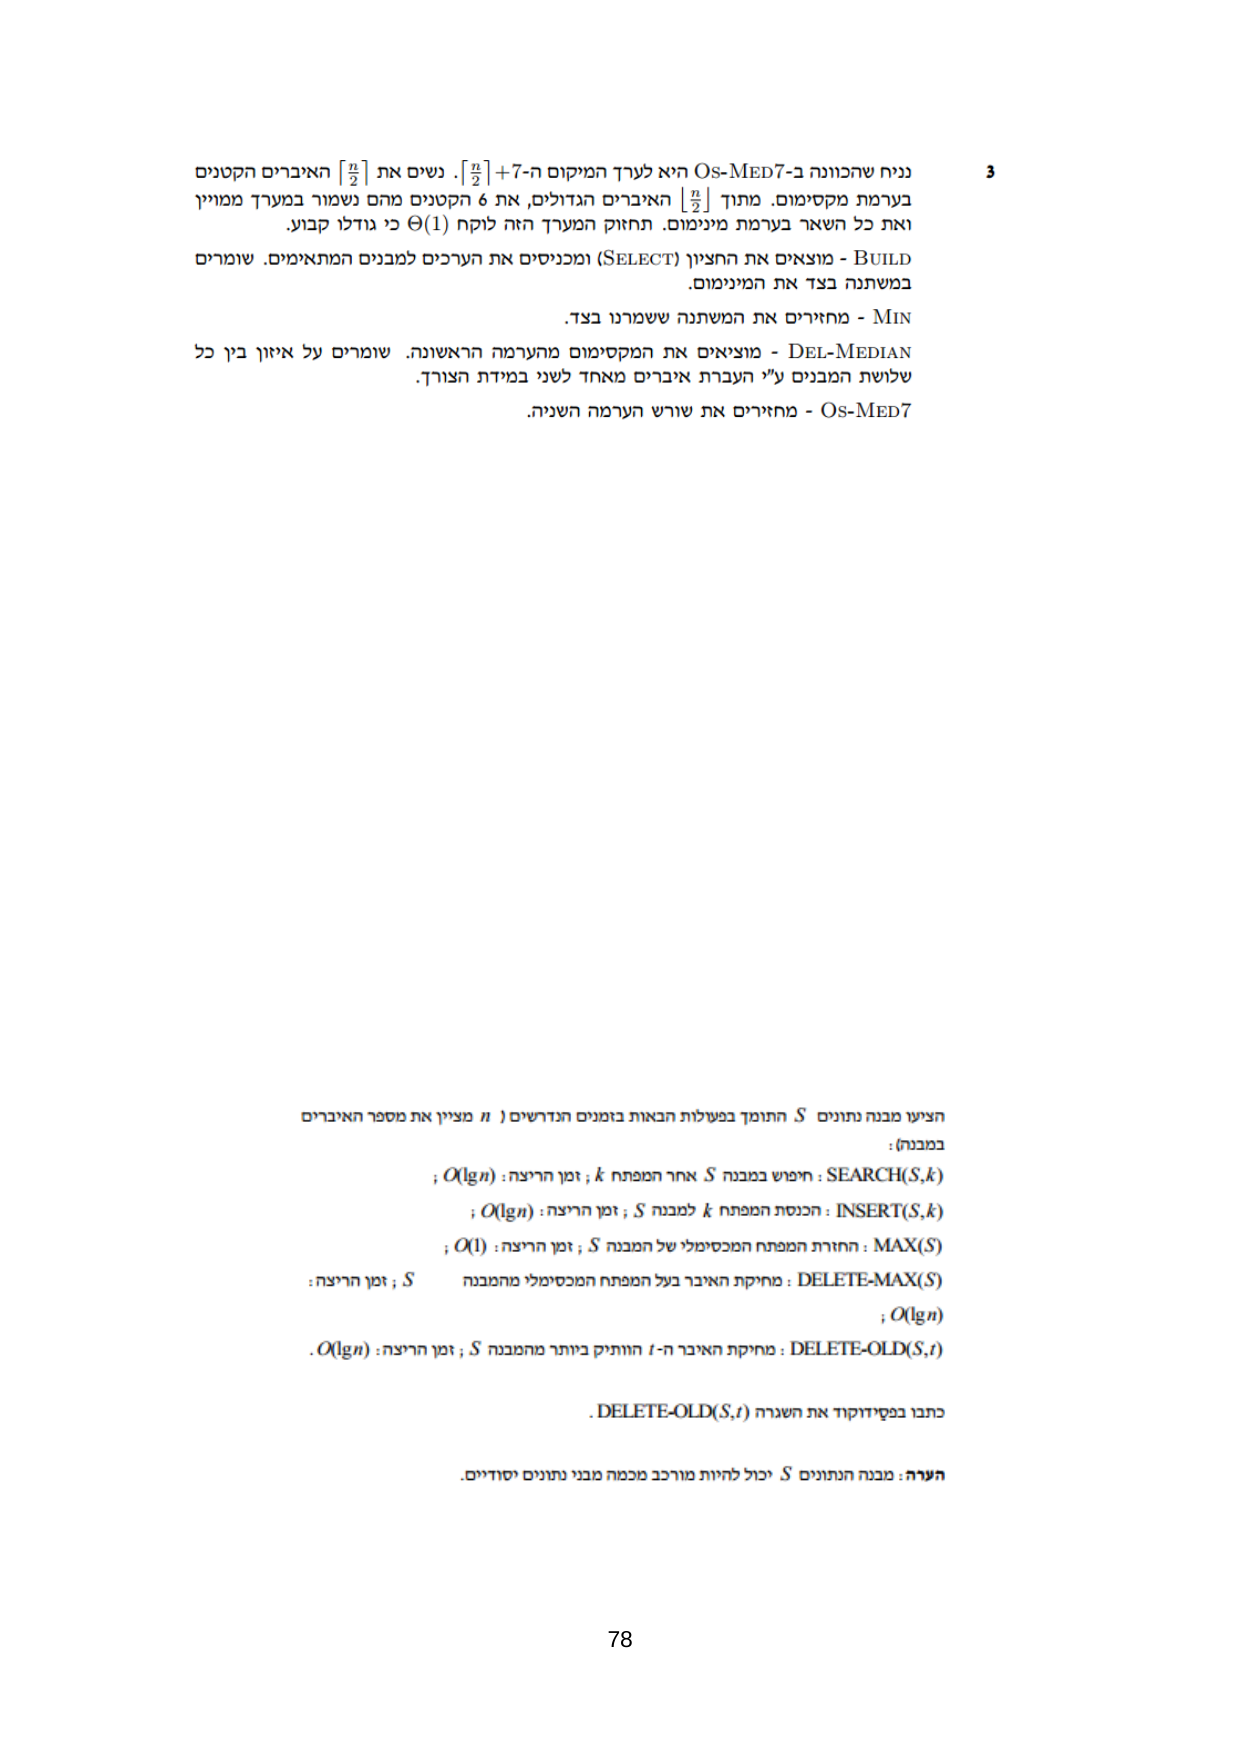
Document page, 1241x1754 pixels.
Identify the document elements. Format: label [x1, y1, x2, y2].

picture [272, 1100, 1053, 1504]
picture [187, 150, 1053, 426]
